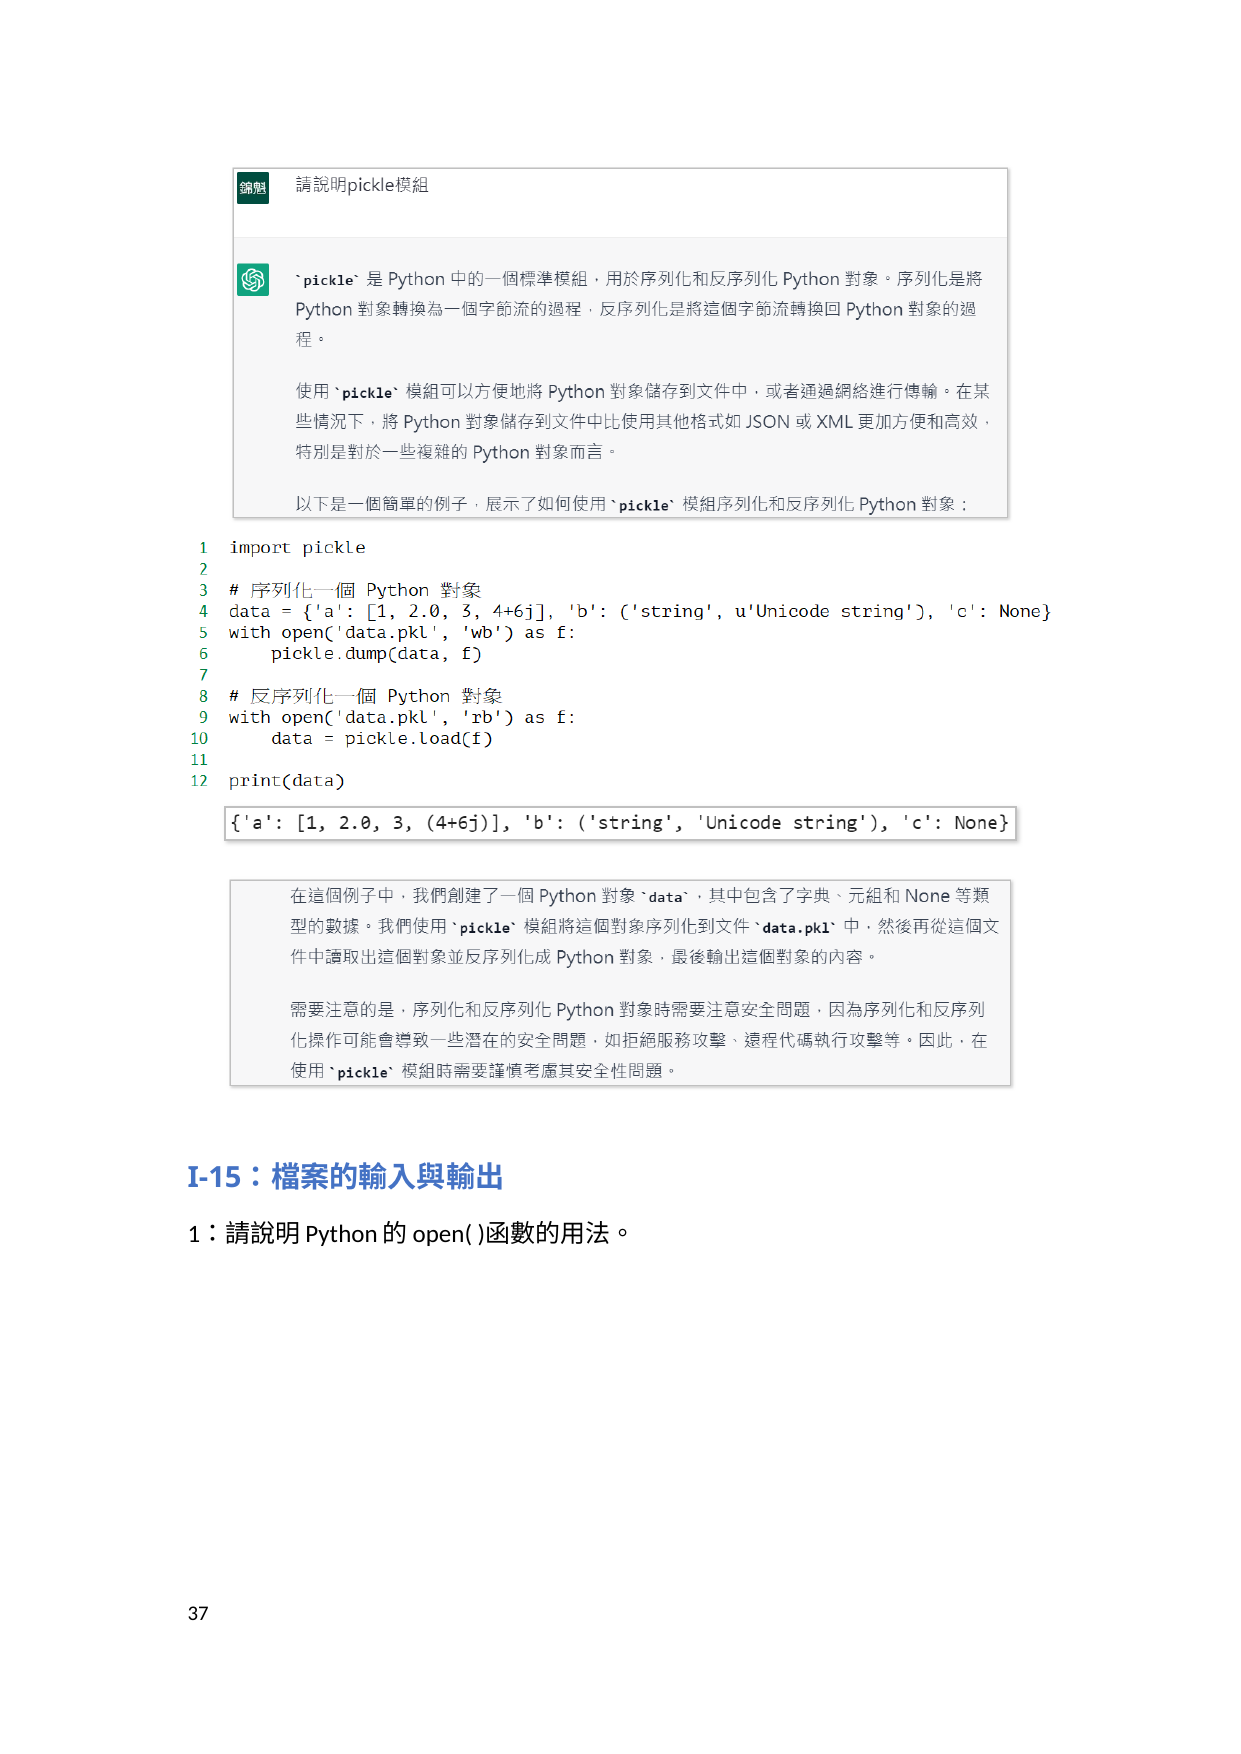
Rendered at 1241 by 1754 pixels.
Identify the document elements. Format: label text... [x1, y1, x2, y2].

picture [227, 162, 1013, 523]
picture [187, 537, 1053, 793]
text 1：請說明Python的open( )函數的用法。 [187, 1212, 1053, 1250]
picture [224, 875, 1016, 1091]
text I-15：檔案的輸入與輸出 [187, 1137, 1053, 1212]
picture [217, 800, 1023, 847]
